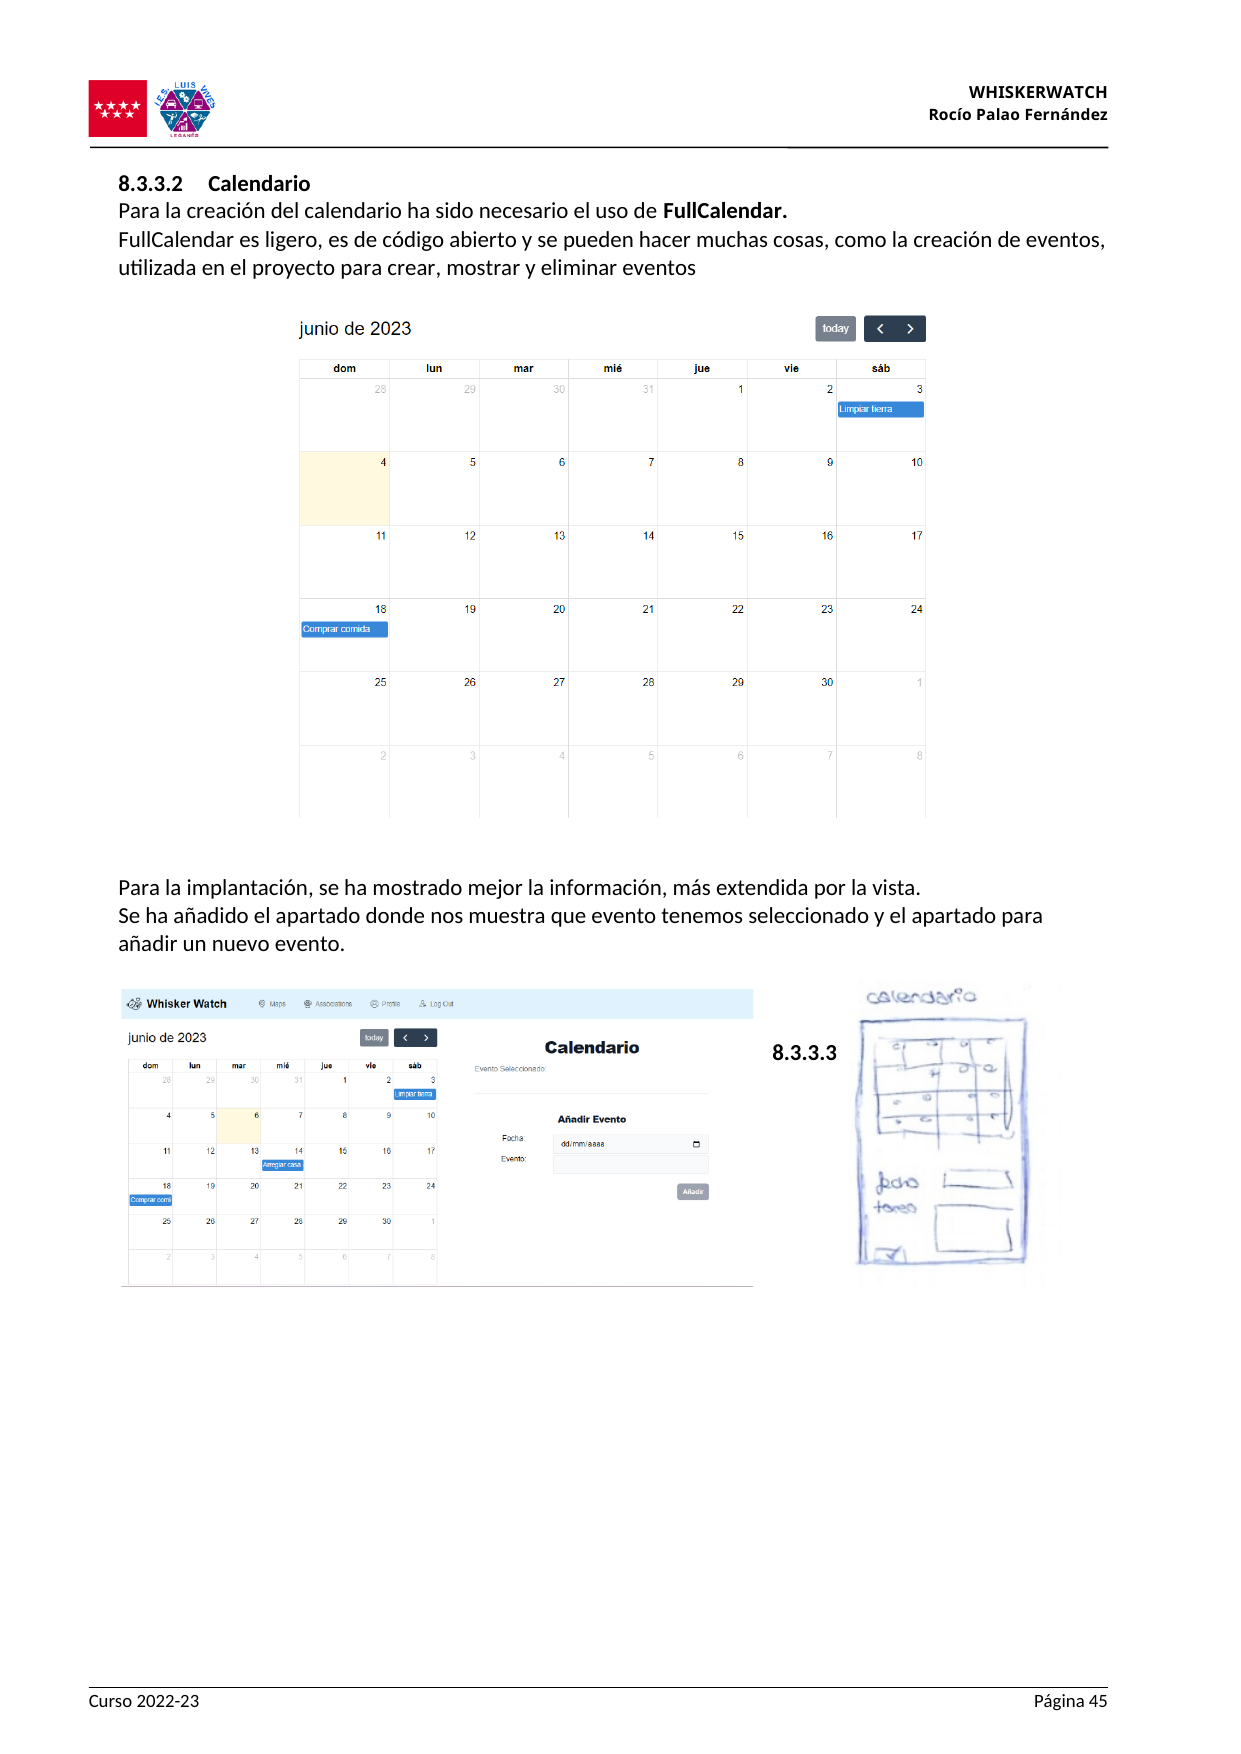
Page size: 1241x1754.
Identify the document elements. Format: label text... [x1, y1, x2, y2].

picture [87, 80, 215, 136]
text Para la creación del calendario ha sido necesario el uso de FullCalendar. [118, 197, 1107, 225]
picture [121, 989, 754, 1287]
text Se ha añadido el apartado donde nos muestra que evento tenemos seleccionado y el apartado para añadir un nuevo evento. [118, 902, 1107, 958]
text FullCalendar es ligero, es de código abierto y se pueden hacer muchas cosas, como la creación de eventos, utilizada en el proyecto para crear, mostrar y eliminar eventos [118, 225, 1107, 281]
text Para la implantación, se ha mostrado mejor la información, más extendida por la vista. [118, 873, 1107, 902]
subtitle Calendario [118, 169, 1107, 197]
picture [297, 308, 929, 818]
picture [848, 978, 1062, 1288]
